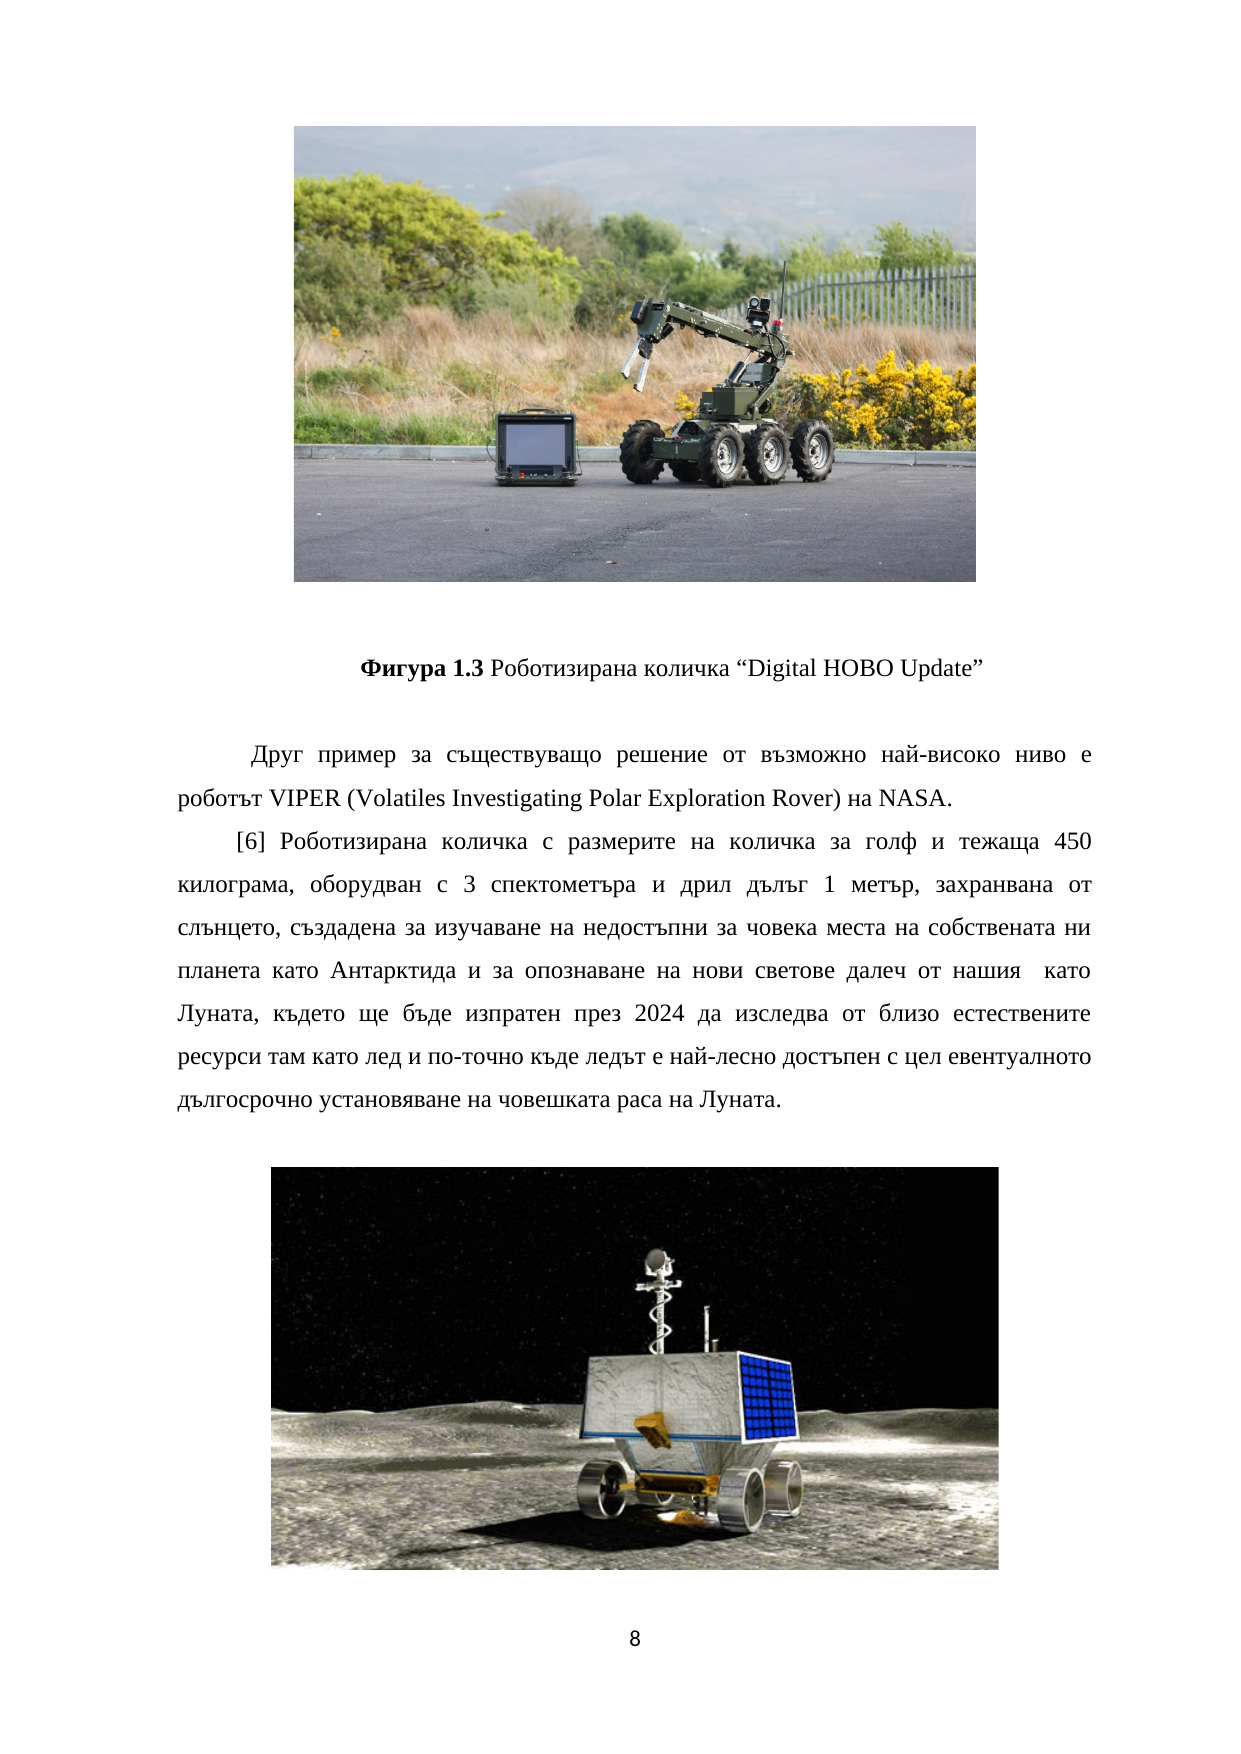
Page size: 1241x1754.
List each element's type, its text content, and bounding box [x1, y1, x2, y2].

picture [271, 1167, 999, 1570]
text [6] Роботизирана количка с размерите на количка за голф и тежаща 450 килограма, оборудван с 3 спектометъра и дрил дълъг 1 метър, захранвана от слънцето, създадена за изучаване на недостъпни за човека места на собствената ни планета като Антарктида и за опознаване на нови светове далеч от нашия като Луната, където ще бъде изпратен през 2024 да изследва от близо естествените ресурси там като лед и по-точно къде ледът е най-лесно достъпен с цел евентуалното дългосрочно установяване на човешката раса на Луната. [177, 826, 1092, 1113]
picture [293, 126, 976, 582]
text Фигура 1.3 Роботизирана количка “Digital HOBO Update” [177, 653, 1092, 682]
text Друг пример за съществуващо решение от възможно най-високо ниво е роботът VIPER (Volatiles Investigating Polar Exploration Rover) на NASA. [177, 739, 1092, 811]
